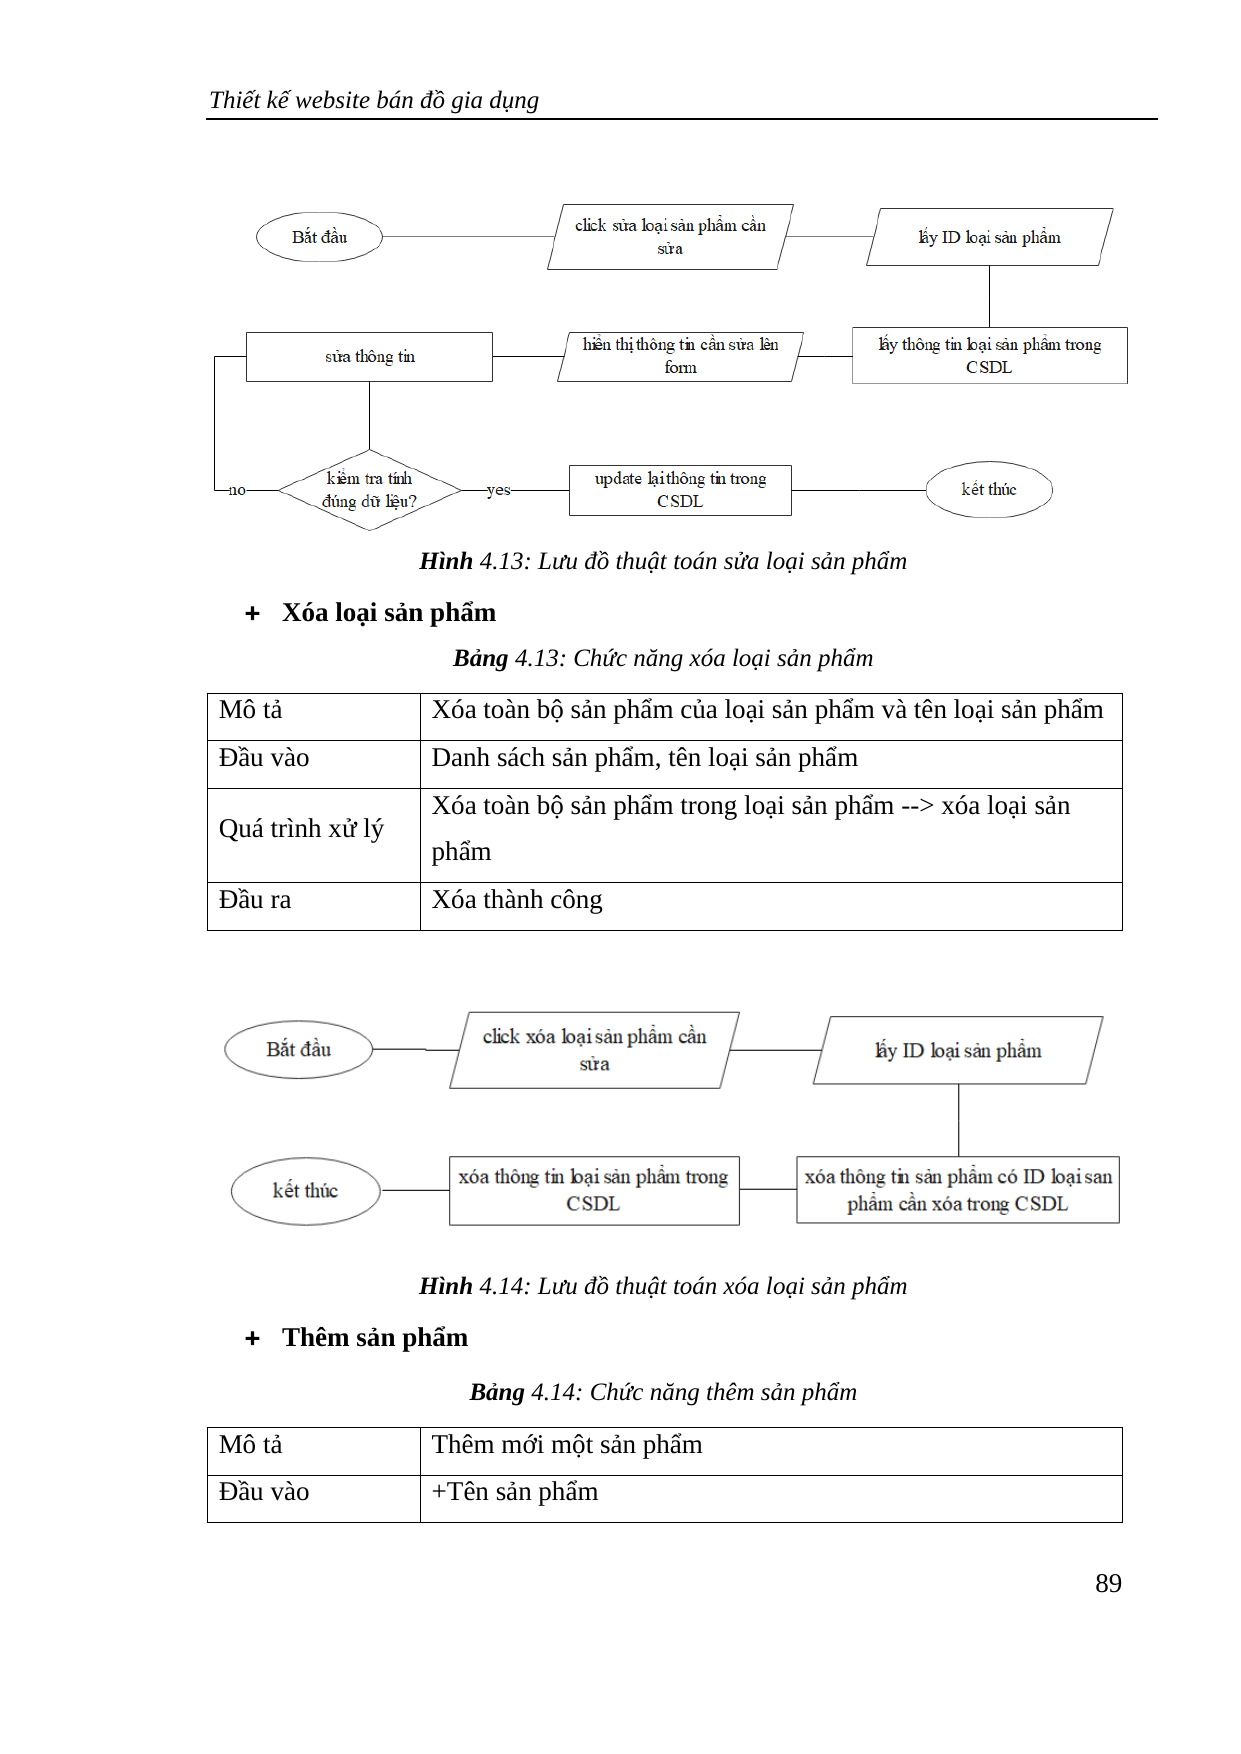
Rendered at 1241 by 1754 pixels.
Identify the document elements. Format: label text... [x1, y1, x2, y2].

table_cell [421, 1476, 1122, 1522]
table_header Thêm mới một sản phẩm [421, 1428, 1122, 1474]
table_cell Danh sách sản phẩm, tên loại sản phẩm [421, 741, 1122, 788]
table_header Xóa toàn bộ sản phẩm của loại sản phẩm và tên loại sản phẩm [421, 694, 1122, 740]
table_cell Đầu ra [208, 883, 420, 930]
text Hình 4.13: Lưu đồ thuật toán sửa loại sản phẩm [207, 546, 1122, 575]
picture [206, 1002, 1184, 1242]
table_cell Đầu vào [208, 741, 420, 788]
list Thêm sản phẩm [244, 1321, 1122, 1352]
text Bảng 4.14: Chức năng thêm sản phẩm [207, 1377, 1122, 1406]
table_cell Quá trình xử lý [208, 789, 420, 882]
table_header Mô tả [208, 694, 420, 740]
picture [206, 200, 1138, 542]
table_cell Đầu vào [208, 1476, 420, 1522]
text Bảng 4.13: Chức năng xóa loại sản phẩm [207, 643, 1122, 672]
text Hình 4.14: Lưu đồ thuật toán xóa loại sản phẩm [207, 1271, 1122, 1300]
table_cell Xóa toàn bộ sản phẩm trong loại sản phẩm --> xóa loại sản phẩm [421, 789, 1122, 882]
list Xóa loại sản phẩm [244, 596, 1122, 627]
table_header Mô tả [208, 1428, 420, 1474]
table_cell Xóa thành công [421, 883, 1122, 930]
